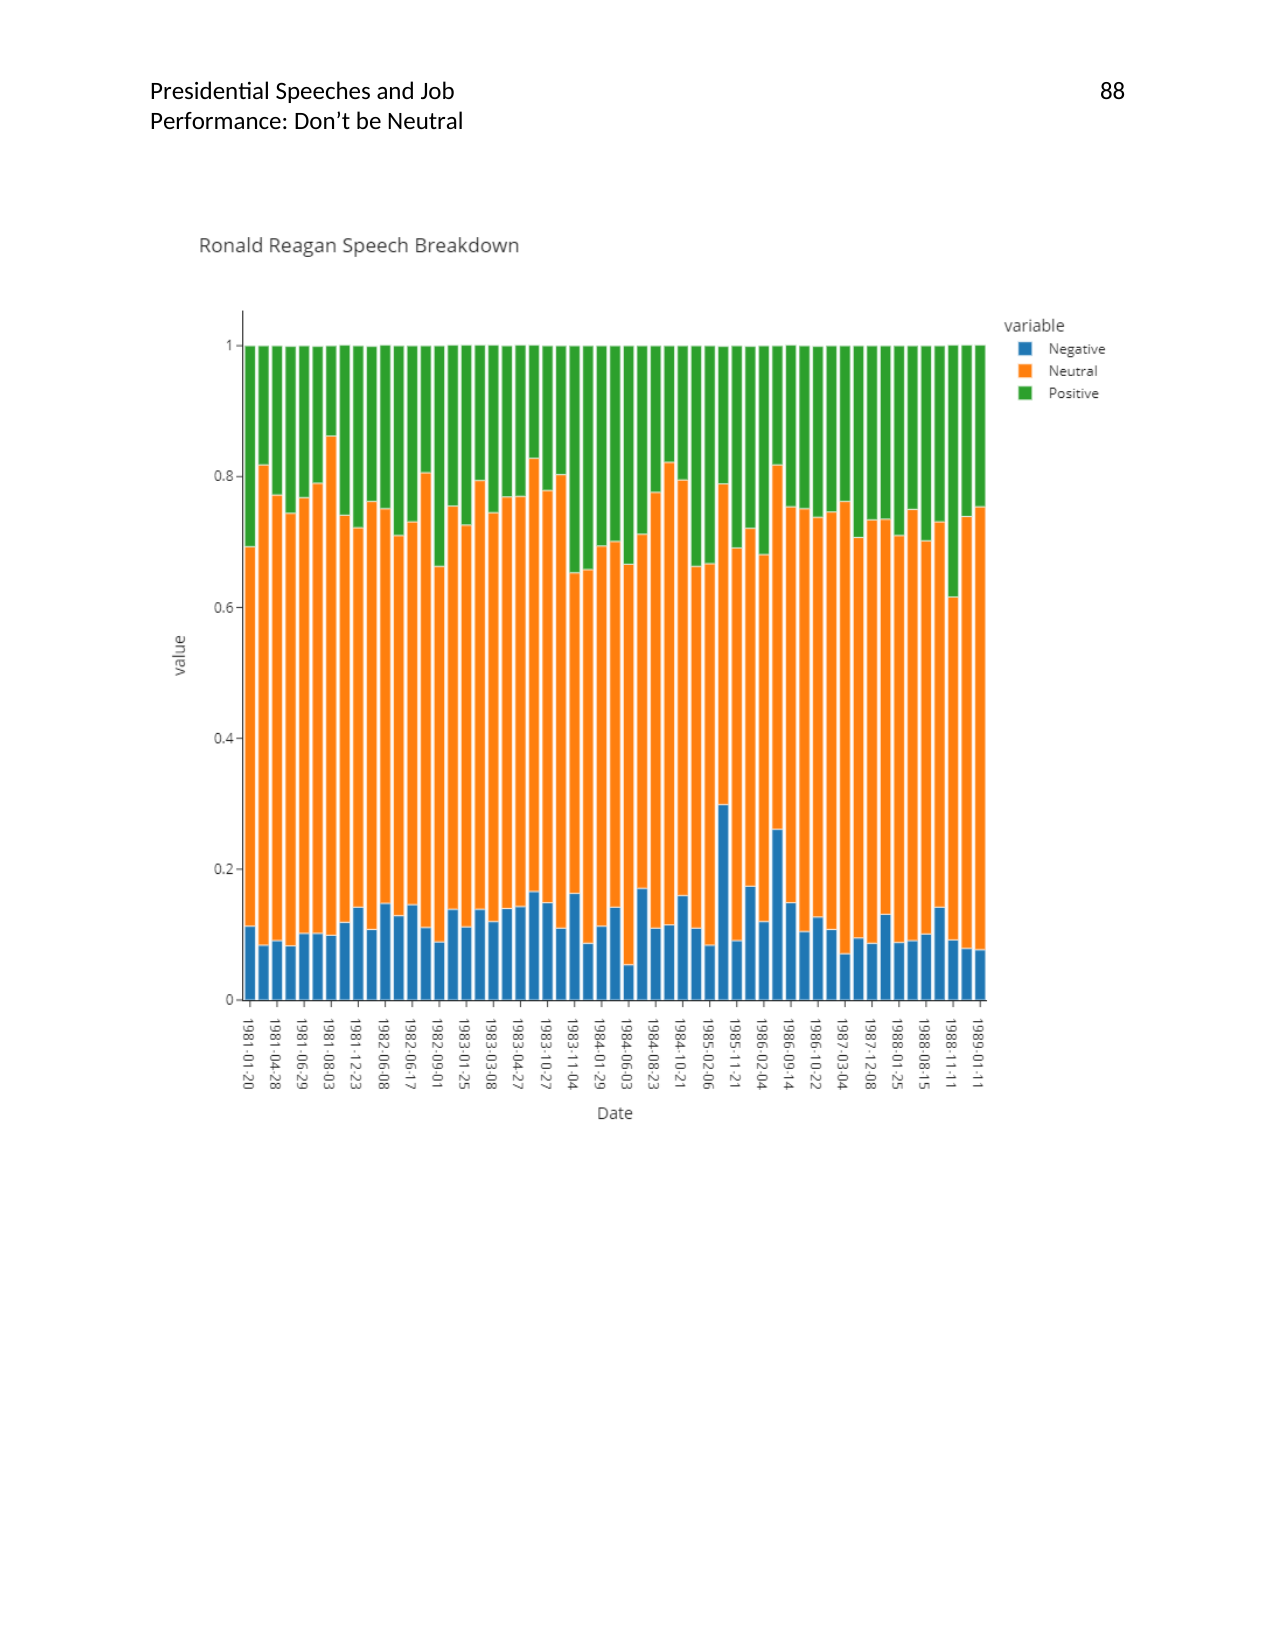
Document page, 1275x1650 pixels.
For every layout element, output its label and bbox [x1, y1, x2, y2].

picture [150, 194, 1125, 1132]
